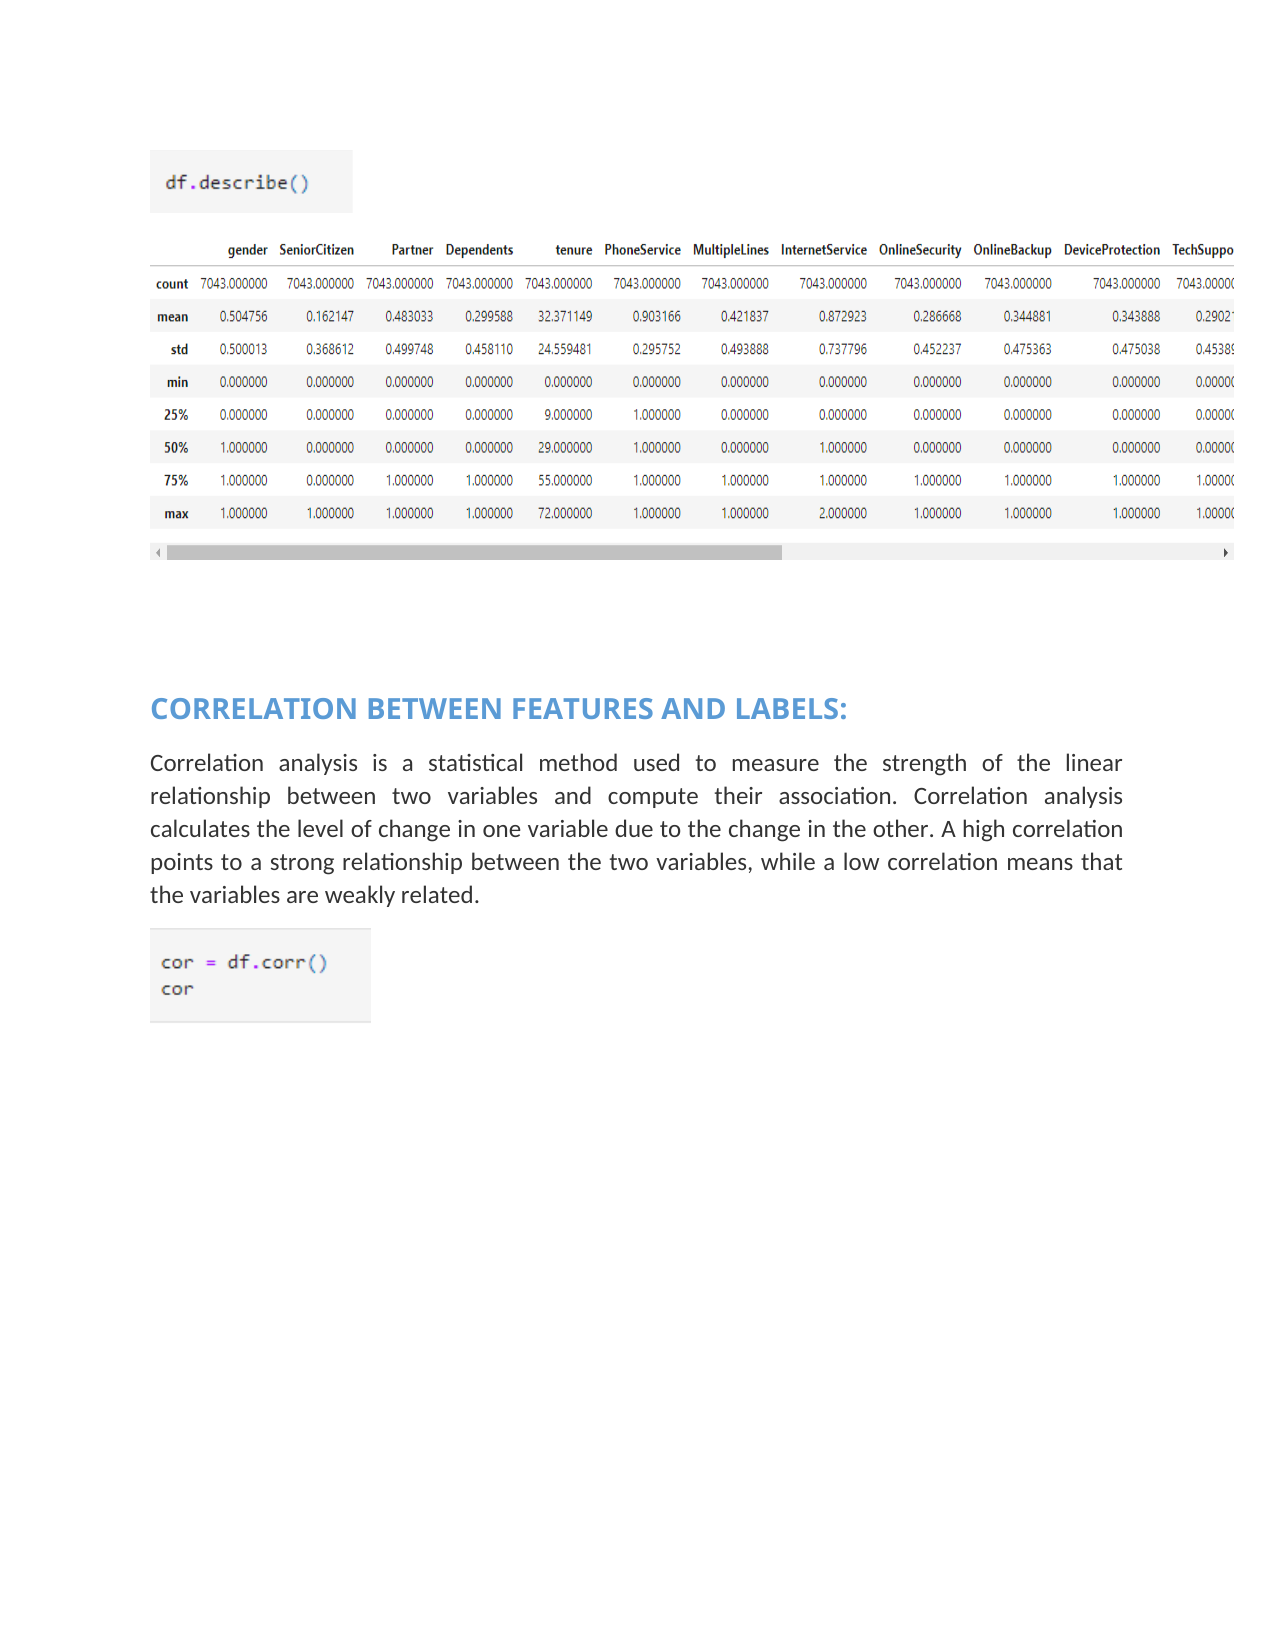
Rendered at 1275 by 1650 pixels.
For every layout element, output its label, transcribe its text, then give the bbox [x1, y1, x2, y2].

text CORRELATION BETWEEN FEATURES AND LABELS: [150, 688, 1125, 728]
text Correlation analysis is a statistical method used to measure the strength of the linear relationship between two variables and compute their association. Correlation analysis calculates the level of change in one variable due to the change in the other. A high correlation points to a strong relationship between the two variables, while a low correlation means that the variables are weakly related. [150, 877, 1125, 910]
